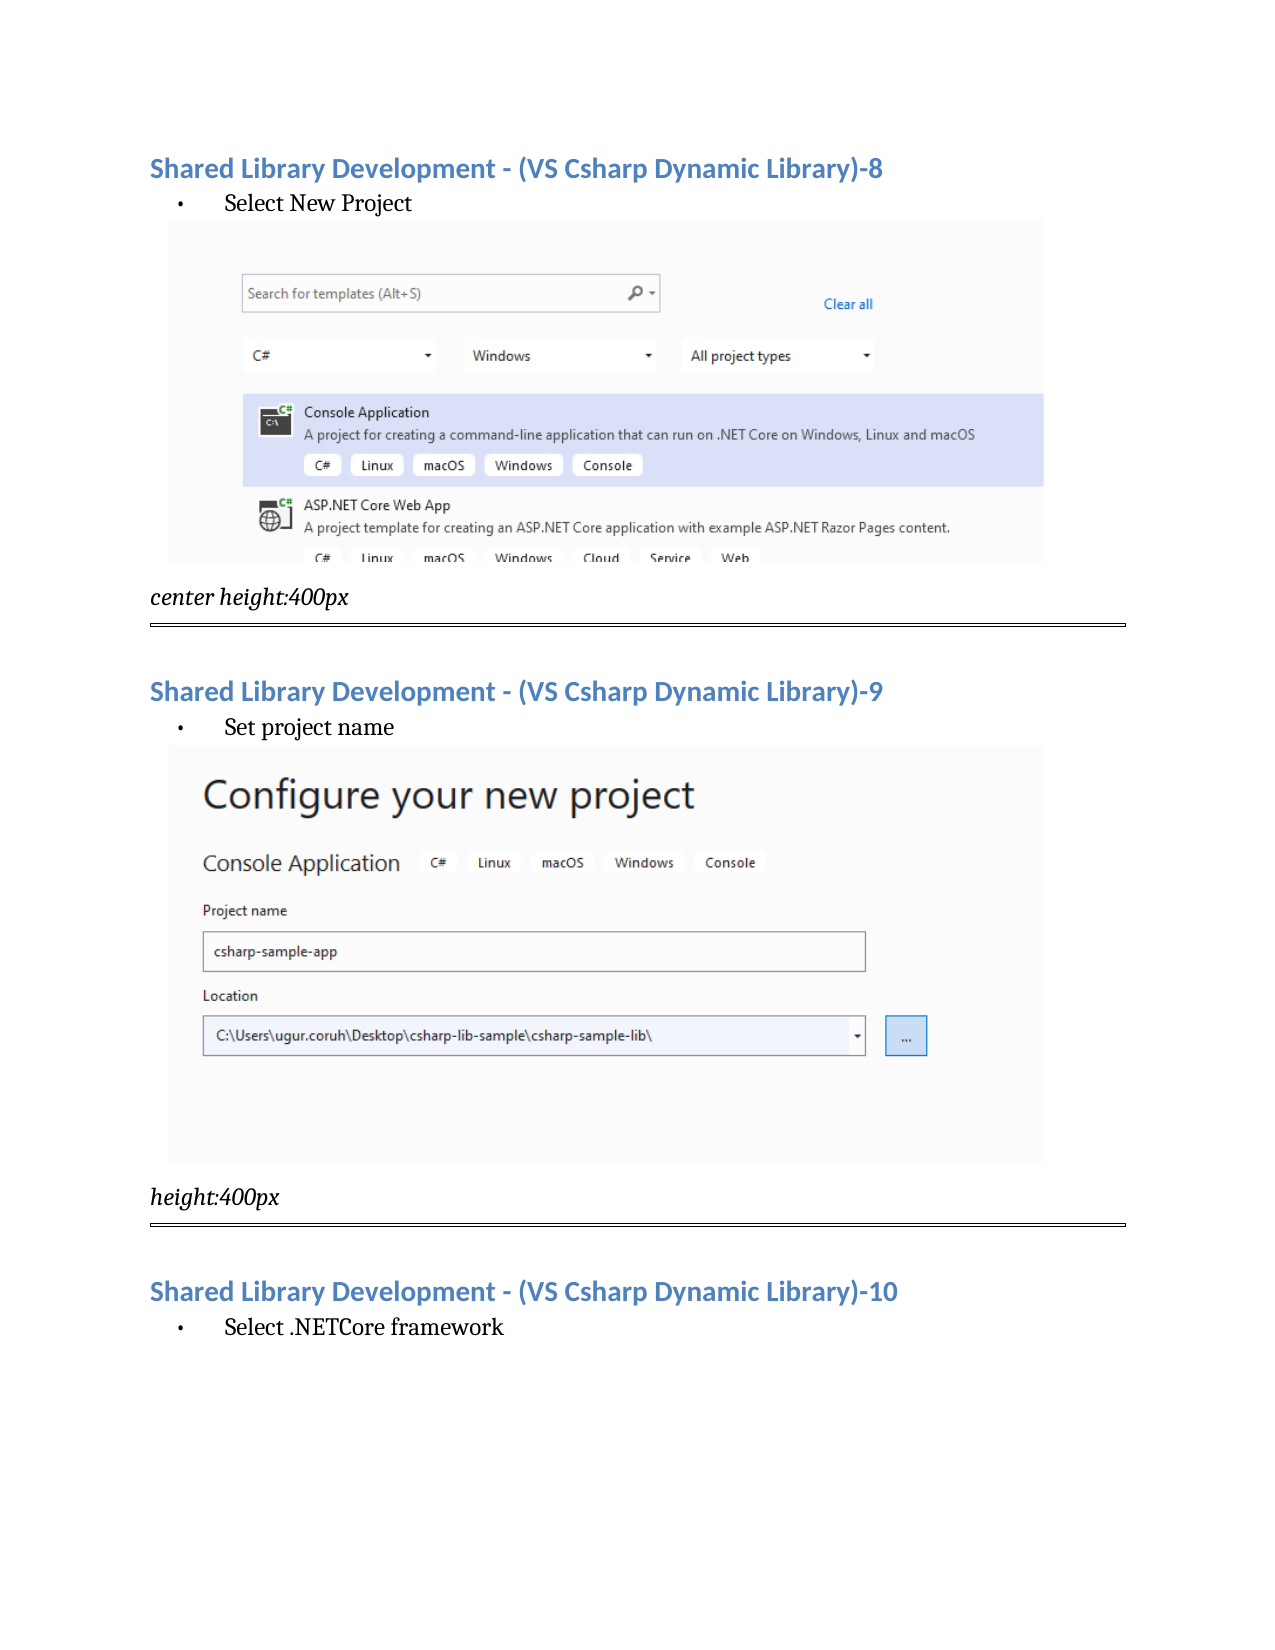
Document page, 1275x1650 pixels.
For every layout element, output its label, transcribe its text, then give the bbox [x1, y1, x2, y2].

text height:400px [150, 1182, 1125, 1211]
picture [168, 745, 1044, 1162]
picture [168, 221, 1044, 562]
list Select New Project [175, 189, 1125, 218]
subtitle Shared Library Development - (VS Csharp Dynamic Library)-10 [150, 1273, 1125, 1309]
subtitle Shared Library Development - (VS Csharp Dynamic Library)-8 [150, 150, 1125, 186]
subtitle Shared Library Development - (VS Csharp Dynamic Library)-9 [150, 673, 1125, 709]
text center height:400px [150, 582, 1125, 611]
list Set project name [175, 713, 1125, 741]
list Select .NETCore framework [175, 1313, 1125, 1341]
